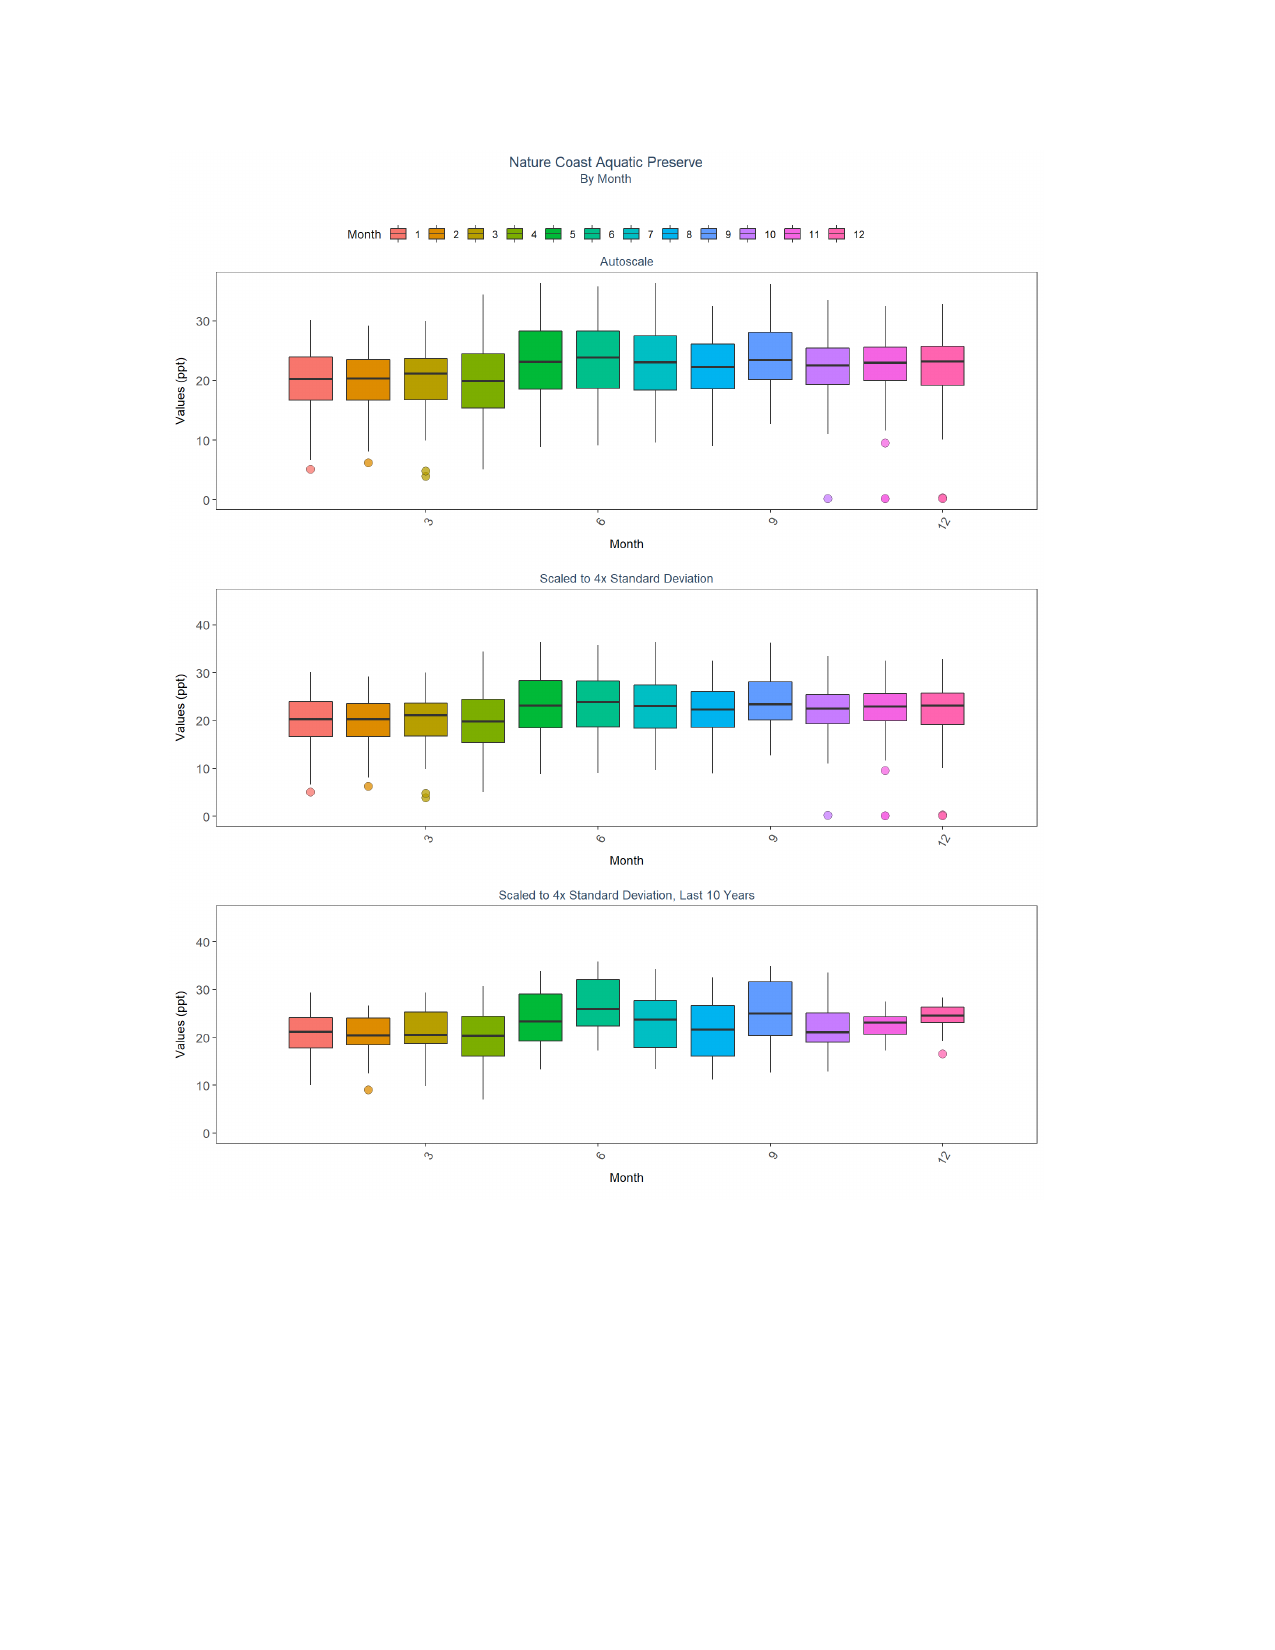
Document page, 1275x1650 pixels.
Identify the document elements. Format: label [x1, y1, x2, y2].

picture [168, 150, 1044, 1200]
